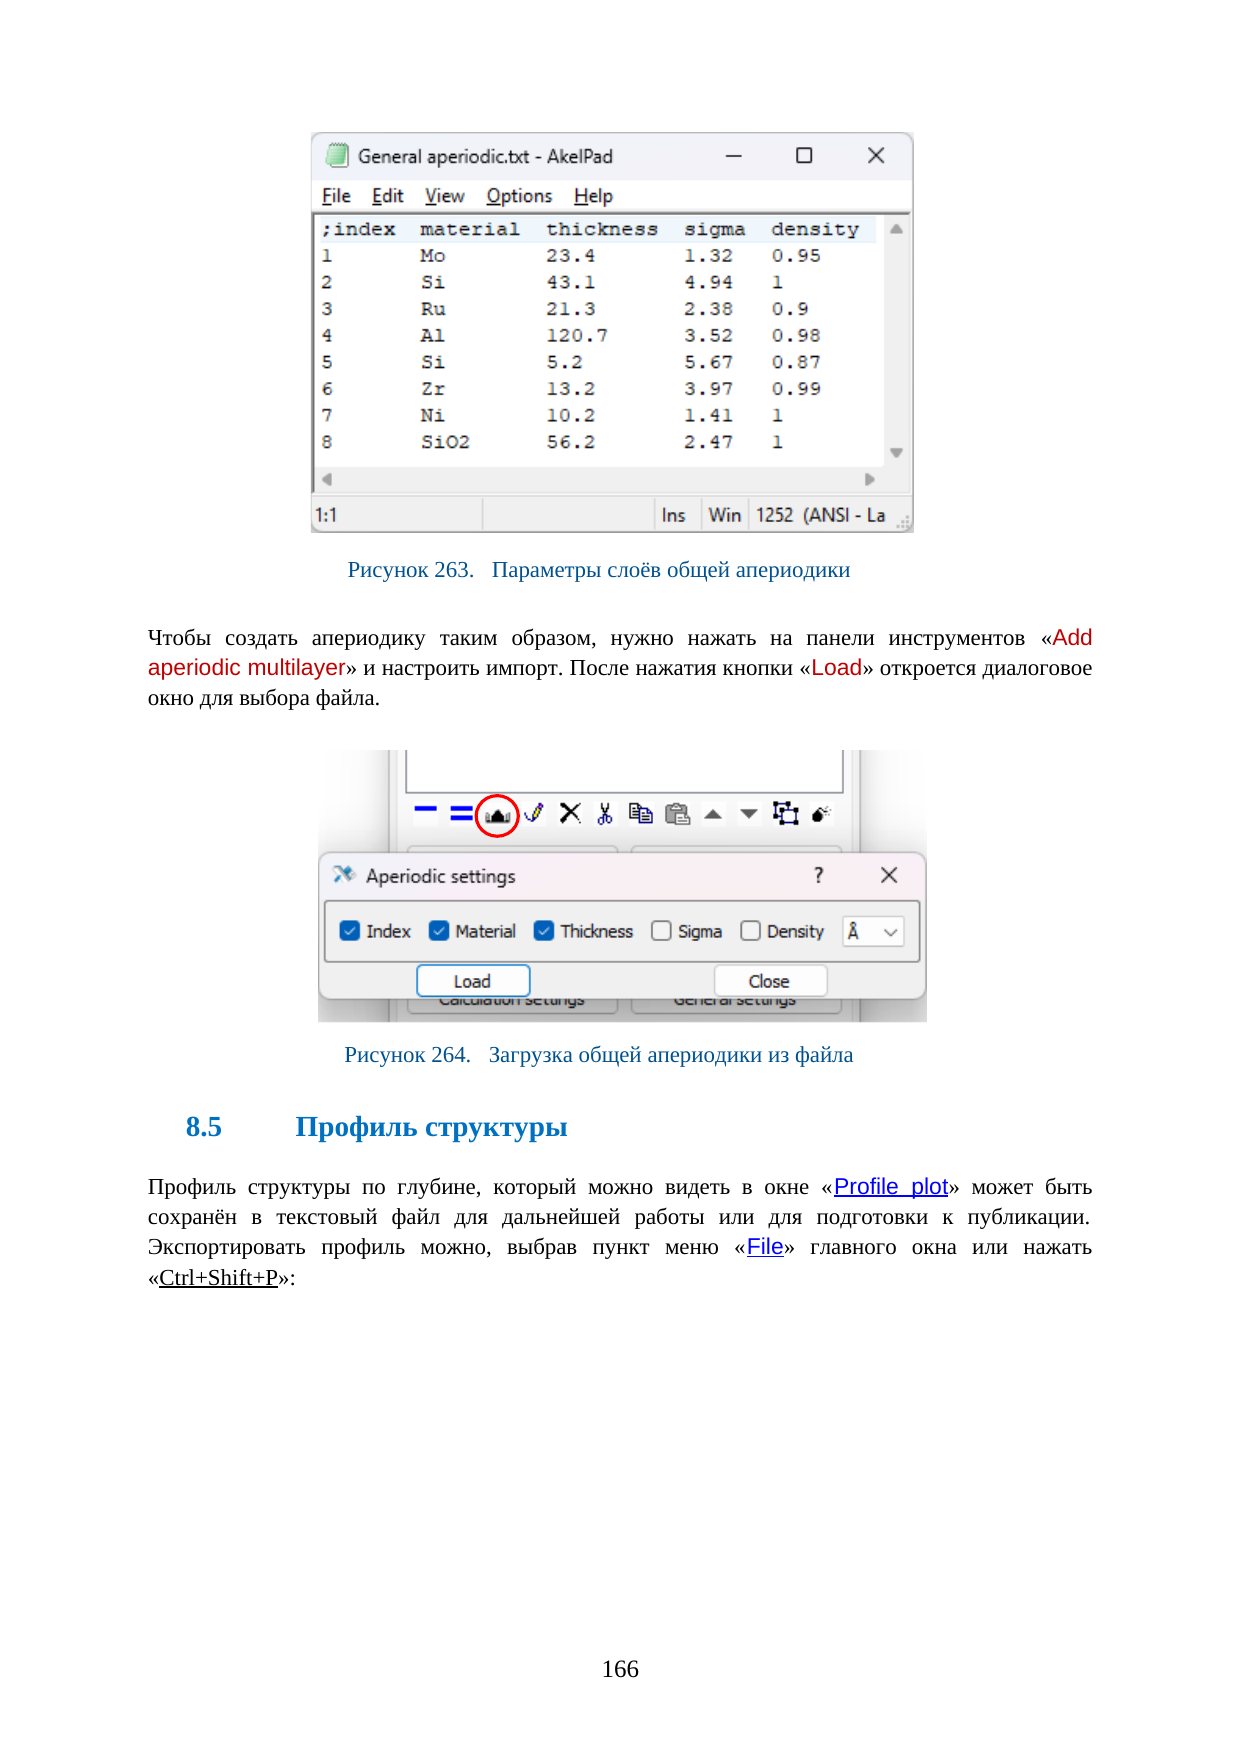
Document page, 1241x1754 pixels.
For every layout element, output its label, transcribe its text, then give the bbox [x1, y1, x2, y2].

picture [310, 132, 914, 533]
text Профиль структуры по глубине, который можно видеть в окне «Profile plot» может быть сохранён в текстовый файл для дальнейшей работы или для подготовки к публикации. Экспортировать профиль можно, выбрав пункт меню «File» главного окна или нажать «Ctrl+Shift+P»: [148, 1173, 1093, 1290]
subtitle Профиль структуры [155, 1109, 1093, 1143]
text Чтобы создать апериодику таким образом, нужно нажать на панели инструментов «Add aperiodic multilayer» и настроить импорт. После нажатия кнопки «Load» откроется диалоговое окно для выбора файла. [148, 623, 1093, 711]
picture [318, 750, 927, 1024]
